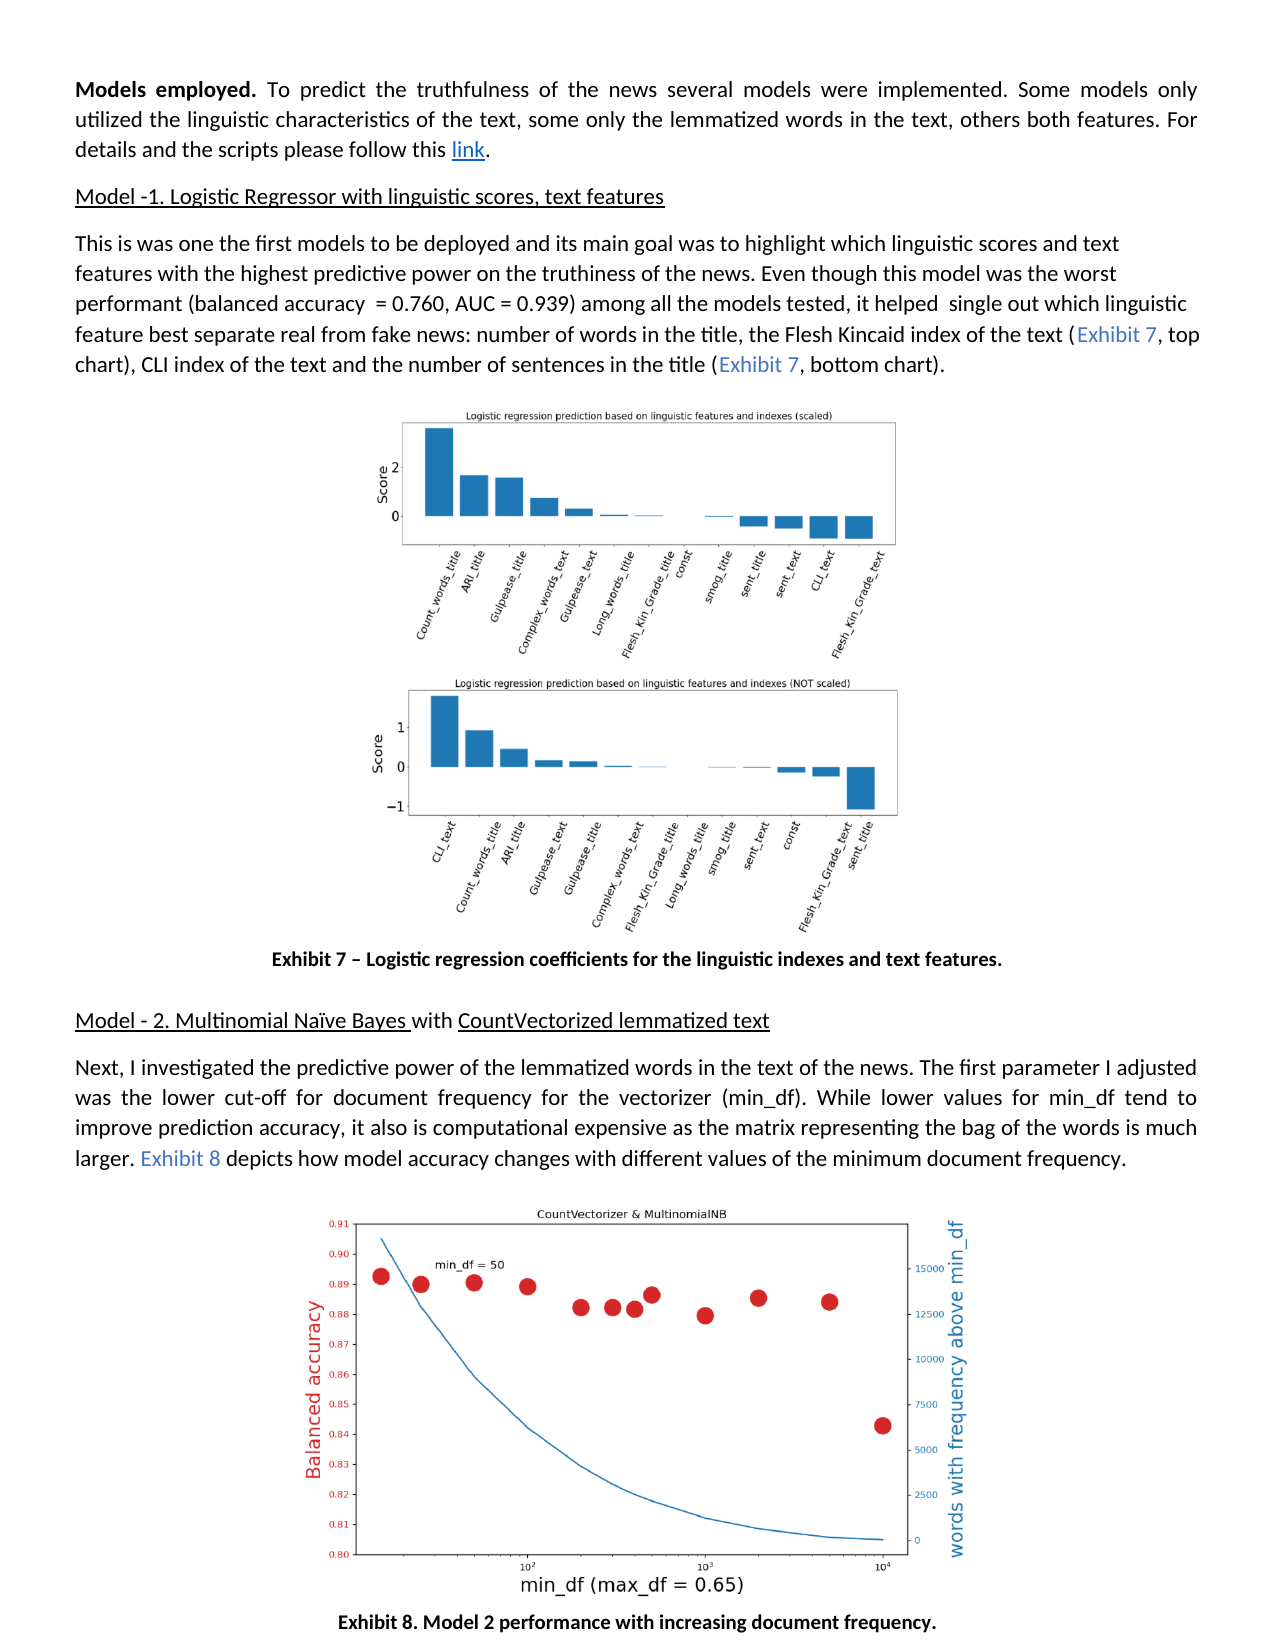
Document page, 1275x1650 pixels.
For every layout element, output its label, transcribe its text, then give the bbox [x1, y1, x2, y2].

text Models employed. To predict the truthfulness of the news several models were implemented. Some models only utilized the linguistic characteristics of the text, some only the lemmatized words in the text, others both features. For details and the scripts please follow this link. [75, 75, 1200, 163]
picture [346, 397, 910, 938]
text This is was one the first models to be deployed and its main goal was to highlight which linguistic scores and text features with the highest predictive power on the truthiness of the news. Even though this model was the worst performant (balanced accuracy = 0.760, AUC = 0.939) among all the models tested, it helped single out which linguistic feature best separate real from fake news: number of words in the title, the Flesh Kincaid index of the text (Exhibit 7, top chart), CLI index of the text and the number of sentences in the title (Exhibit 7, bottom chart). [75, 229, 1200, 378]
picture [296, 1198, 977, 1602]
text Next, I investigated the predictive power of the lemmatized words in the text of the news. The first parameter I adjusted was the lower cut-off for document frequency for the vectorizer (min_df). While lower values for min_df tend to improve prediction accuracy, it also is computational expensive as the matrix representing the bag of the words is much larger. Exhibit 8 depicts how model accuracy changes with different values of the minimum document frequency. [75, 1053, 1200, 1172]
text Model - 2. Multinomial Naïve Bayes with CountVectorized lemmatized text [75, 1006, 1200, 1034]
text Model -1. Logistic Regressor with linguistic scores, text features [75, 182, 1200, 210]
